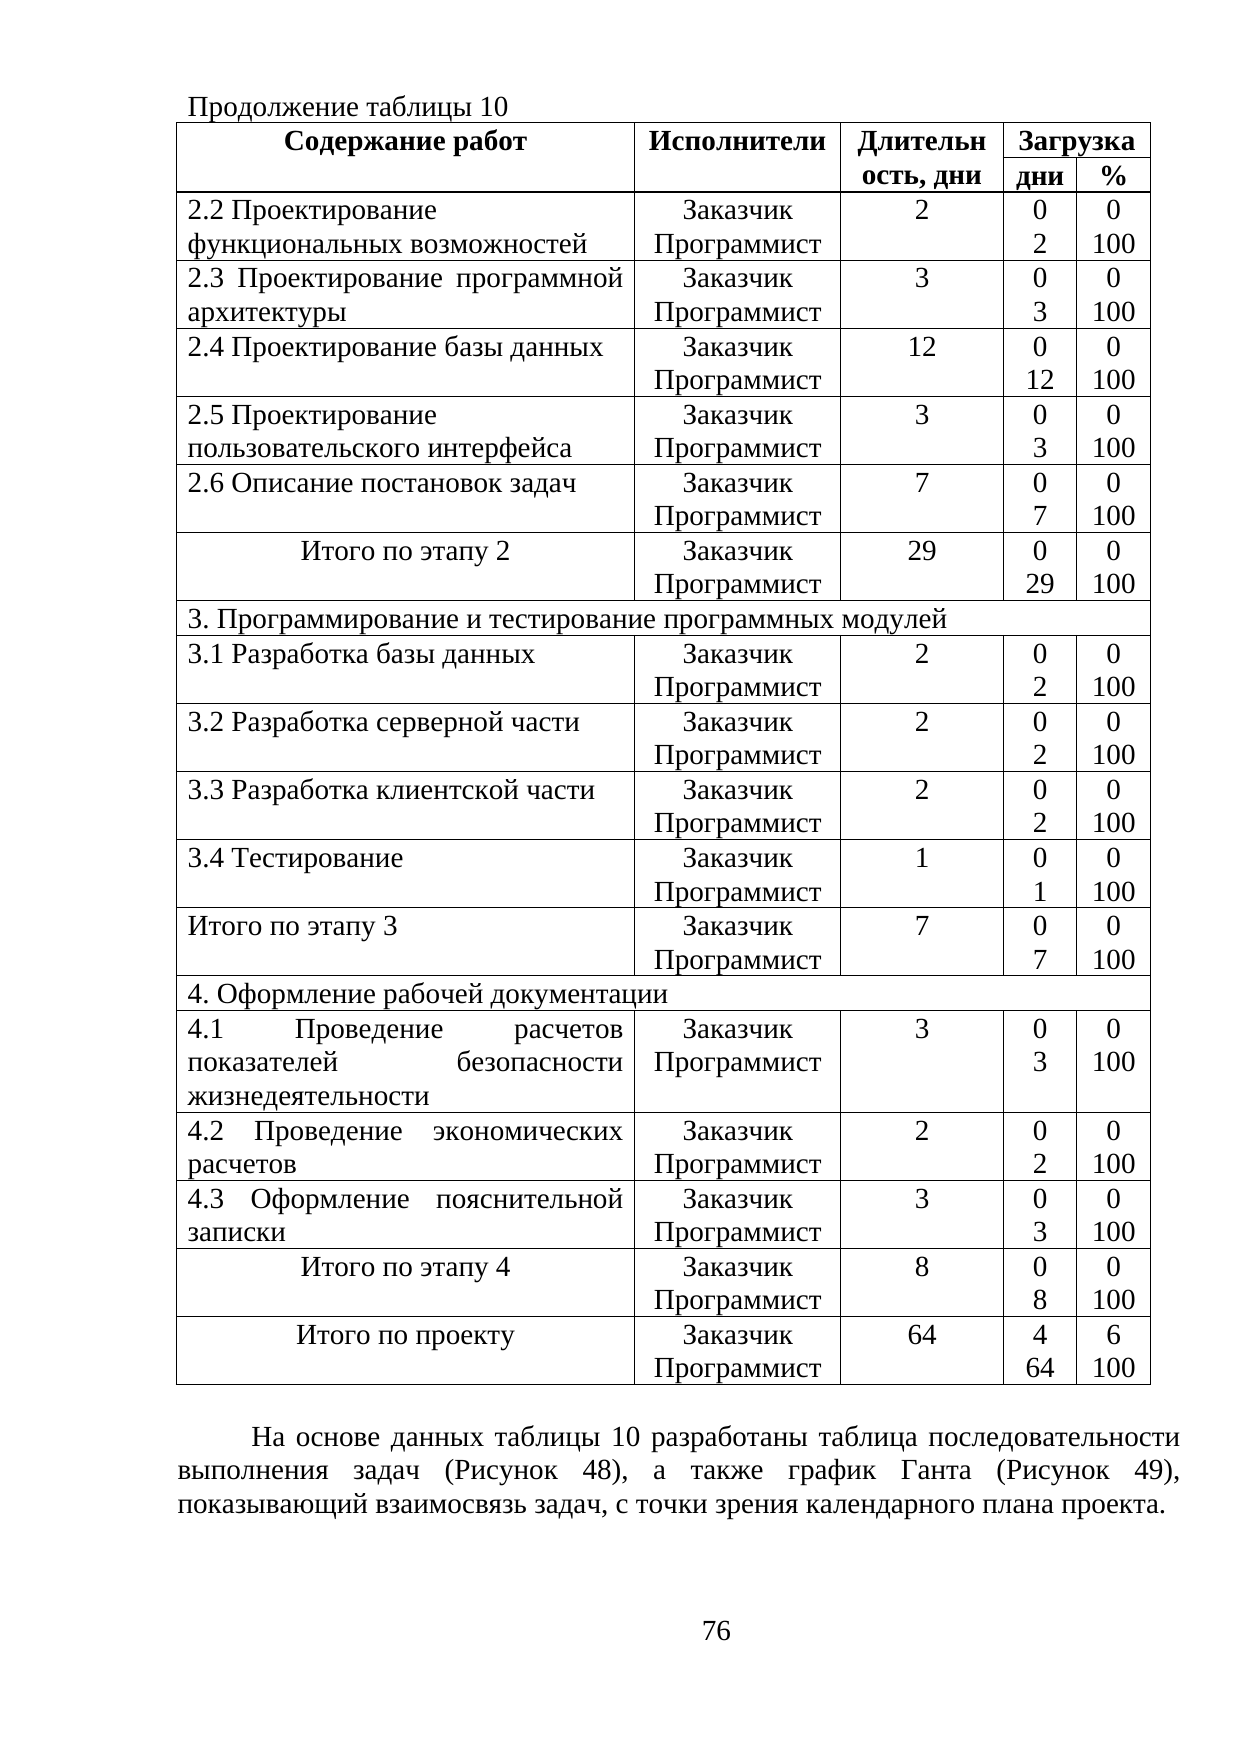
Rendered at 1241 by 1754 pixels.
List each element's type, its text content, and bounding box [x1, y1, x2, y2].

table_cell Заказчик Программист [635, 840, 840, 907]
table_cell 3 [841, 397, 1003, 464]
table_cell % [1077, 158, 1150, 191]
table_cell 0 3 [1004, 1181, 1076, 1248]
table_cell 0 2 [1004, 193, 1076, 259]
table_cell 0 2 [1004, 704, 1076, 771]
table_cell 7 [841, 465, 1003, 532]
table_cell 3. Программирование и тестирование программных модулей [177, 601, 1150, 635]
table_cell Заказчик Программист [635, 1113, 840, 1180]
table_cell 0 100 [1077, 329, 1150, 396]
table_cell 3.1 Разработка базы данных [177, 636, 634, 703]
table_cell 0 100 [1077, 704, 1150, 771]
table_cell 3 [841, 1181, 1003, 1248]
table_cell 3 [841, 261, 1003, 328]
table_cell 0 100 [1077, 261, 1150, 328]
table_cell Заказчик Программист [635, 533, 840, 600]
table_cell 0 7 [1004, 908, 1076, 975]
table_cell 0 3 [1004, 261, 1076, 328]
table_cell 2 [841, 1113, 1003, 1180]
table_cell 4.1 Проведение расчетов показателей безопасности жизнедеятельности [177, 1011, 634, 1112]
table_cell 0 1 [1004, 840, 1076, 907]
table_cell 2 [841, 772, 1003, 839]
table_cell 1 [841, 840, 1003, 907]
table_cell 0 100 [1077, 1011, 1150, 1112]
table_cell 0 100 [1077, 636, 1150, 703]
table_cell Загрузка [1004, 123, 1150, 157]
table_cell дни [1004, 158, 1076, 191]
table_cell Итого по этапу 2 [177, 533, 634, 600]
table_cell 0 2 [1004, 636, 1076, 703]
table_cell 3 [841, 1011, 1003, 1112]
table_cell 4. Оформление рабочей документации [177, 976, 1150, 1010]
table_cell Содержание работ [177, 123, 634, 191]
table_cell 0 8 [1004, 1249, 1076, 1316]
table_cell Заказчик Программист [635, 704, 840, 771]
table_cell 2.5 Проектирование пользовательского интерфейса [177, 397, 634, 464]
table_cell 0 100 [1077, 533, 1150, 600]
table_cell Заказчик Программист [635, 1317, 840, 1384]
table_cell 2.6 Описание постановок задач [177, 465, 634, 532]
table_cell 0 100 [1077, 397, 1150, 464]
text На основе данных таблицы 10 разработаны таблица последовательности выполнения задач (Рисунок 48), а также график Ганта (Рисунок 49), показывающий взаимосвязь задач, с точки зрения календарного плана проекта. [177, 1419, 1181, 1519]
table_cell Заказчик Программист [635, 1011, 840, 1112]
table_cell 2.2 Проектирование функциональных возможностей [177, 193, 634, 259]
table_cell 0 29 [1004, 533, 1076, 600]
table_cell 2.4 Проектирование базы данных [177, 329, 634, 396]
table_cell Заказчик Программист [635, 1249, 840, 1316]
table_cell Заказчик Программист [635, 397, 840, 464]
table_cell Заказчик Программист [635, 1181, 840, 1248]
table_cell Исполнители [635, 123, 840, 191]
table_cell Заказчик Программист [635, 193, 840, 259]
table_cell 8 [841, 1249, 1003, 1316]
table_cell 0 2 [1004, 1113, 1076, 1180]
table_cell Заказчик Программист [635, 772, 840, 839]
table_cell 0 100 [1077, 1181, 1150, 1248]
table_header Продолжение таблицы 10 [176, 89, 1150, 122]
table_cell 0 100 [1077, 1113, 1150, 1180]
table_cell 3.2 Разработка серверной части [177, 704, 634, 771]
table_cell Заказчик Программист [635, 329, 840, 396]
table_cell 2 [841, 704, 1003, 771]
table_cell 0 3 [1004, 397, 1076, 464]
table_cell Заказчик Программист [635, 908, 840, 975]
table_cell Заказчик Программист [635, 636, 840, 703]
table_cell 4.2 Проведение экономических расчетов [177, 1113, 634, 1180]
table_cell 2 [841, 193, 1003, 259]
table_cell 6 100 [1077, 1317, 1150, 1384]
table_cell 0 100 [1077, 908, 1150, 975]
table_cell Итого по проекту [177, 1317, 634, 1384]
table_cell 0 100 [1077, 193, 1150, 259]
table_cell 0 3 [1004, 1011, 1076, 1112]
table_cell 12 [841, 329, 1003, 396]
table_cell 0 100 [1077, 772, 1150, 839]
table_cell 0 7 [1004, 465, 1076, 532]
table_cell 3.3 Разработка клиентской части [177, 772, 634, 839]
table_cell 2.3 Проектирование программной архитектуры [177, 261, 634, 328]
table_cell 7 [841, 908, 1003, 975]
table_cell 29 [841, 533, 1003, 600]
table_cell 0 2 [1004, 772, 1076, 839]
table_cell Итого по этапу 4 [177, 1249, 634, 1316]
table_cell 3.4 Тестирование [177, 840, 634, 907]
table_cell 64 [841, 1317, 1003, 1384]
table_cell 0 100 [1077, 1249, 1150, 1316]
table_cell Заказчик Программист [635, 465, 840, 532]
table_cell Итого по этапу 3 [177, 908, 634, 975]
table_cell Заказчик Программист [635, 261, 840, 328]
table_cell 0 12 [1004, 329, 1076, 396]
table_cell 0 100 [1077, 840, 1150, 907]
table_cell Длительность, дни [841, 123, 1003, 191]
table_cell 2 [841, 636, 1003, 703]
table_cell 0 100 [1077, 465, 1150, 532]
table_cell 4 64 [1004, 1317, 1076, 1384]
table_cell 4.3 Оформление пояснительной записки [177, 1181, 634, 1248]
